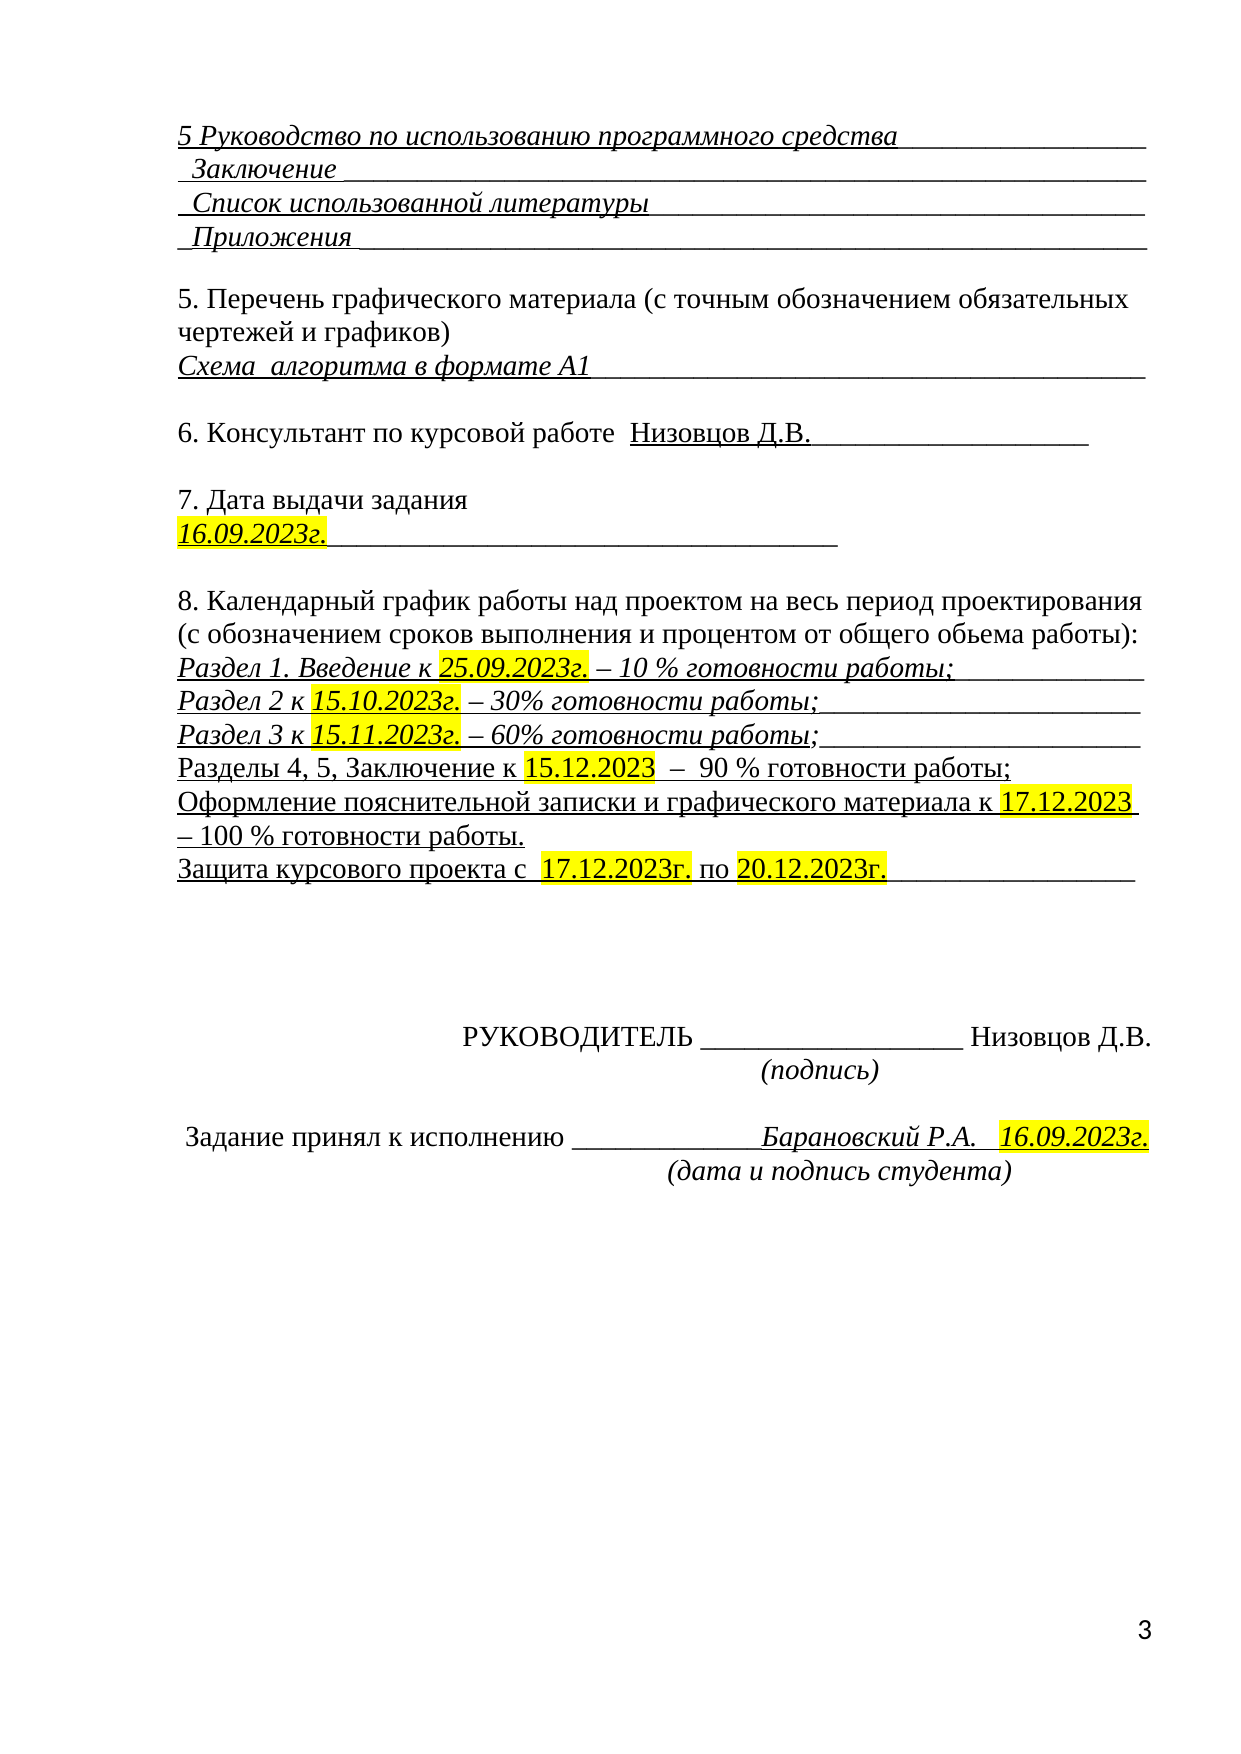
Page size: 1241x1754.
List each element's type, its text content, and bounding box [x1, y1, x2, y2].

text 5 Руководство по использованию программного средства_________________ [177, 118, 1152, 152]
text Схема алгоритма в формате А1______________________________________ [177, 348, 1152, 382]
text Раздел 1. Введение к 25.09.2023г. – 10 % готовности работы;_____________ [177, 650, 439, 679]
text Защита курсового проекта с 17.12.2023г. по 20.12.2023г._________________ [177, 851, 541, 880]
text 7. Дата выдачи задания 16.09.2023г.___________________________________ [177, 482, 1152, 549]
text Защита курсового проекта с 17.12.2023г. по 20.12.2023г._________________ [887, 851, 1152, 885]
text Раздел 1. Введение к 25.09.2023г. – 10 % готовности работы;_____________ [589, 650, 1152, 683]
text РУКОВОДИТЕЛЬ __________________ Низовцов Д.В. [177, 1019, 1152, 1052]
text (дата и подпись студента) [177, 1153, 1152, 1187]
text 5. Перечень графического материала (с точным обозначением обязательных чертежей и графиков) [177, 281, 1152, 348]
text Разделы 4, 5, Заключение к 15.12.2023 – 90 % готовности работы; [655, 751, 1149, 784]
text Раздел 2 к 15.10.2023г. – 30% готовности работы;______________________ [177, 683, 1152, 717]
text 8. Календарный график работы над проектом на весь период проектирования (с обозначением сроков выполнения и процентом от общего обьема работы): [177, 583, 1152, 650]
text Заключение _______________________________________________________ [177, 152, 1152, 185]
text Список использованной литературы__________________________________ [177, 185, 1152, 219]
text _Приложения ______________________________________________________ [177, 219, 1152, 252]
text 6. Консультант по курсовой работе Низовцов Д.В.___________________ [177, 415, 1152, 449]
text Оформление пояснительной записки и графического материала к 17.12.2023 – 100 % готовности работы. [177, 784, 1149, 851]
text (подпись) [177, 1052, 1152, 1086]
text Задание принял к исполнению _____________Барановский Р.А. 16.09.2023г. [177, 1119, 1152, 1153]
text Разделы 4, 5, Заключение к 15.12.2023 – 90 % готовности работы; [177, 751, 524, 780]
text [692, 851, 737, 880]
text Раздел 3 к 15.11.2023г. – 60% готовности работы;______________________ [461, 717, 1152, 751]
